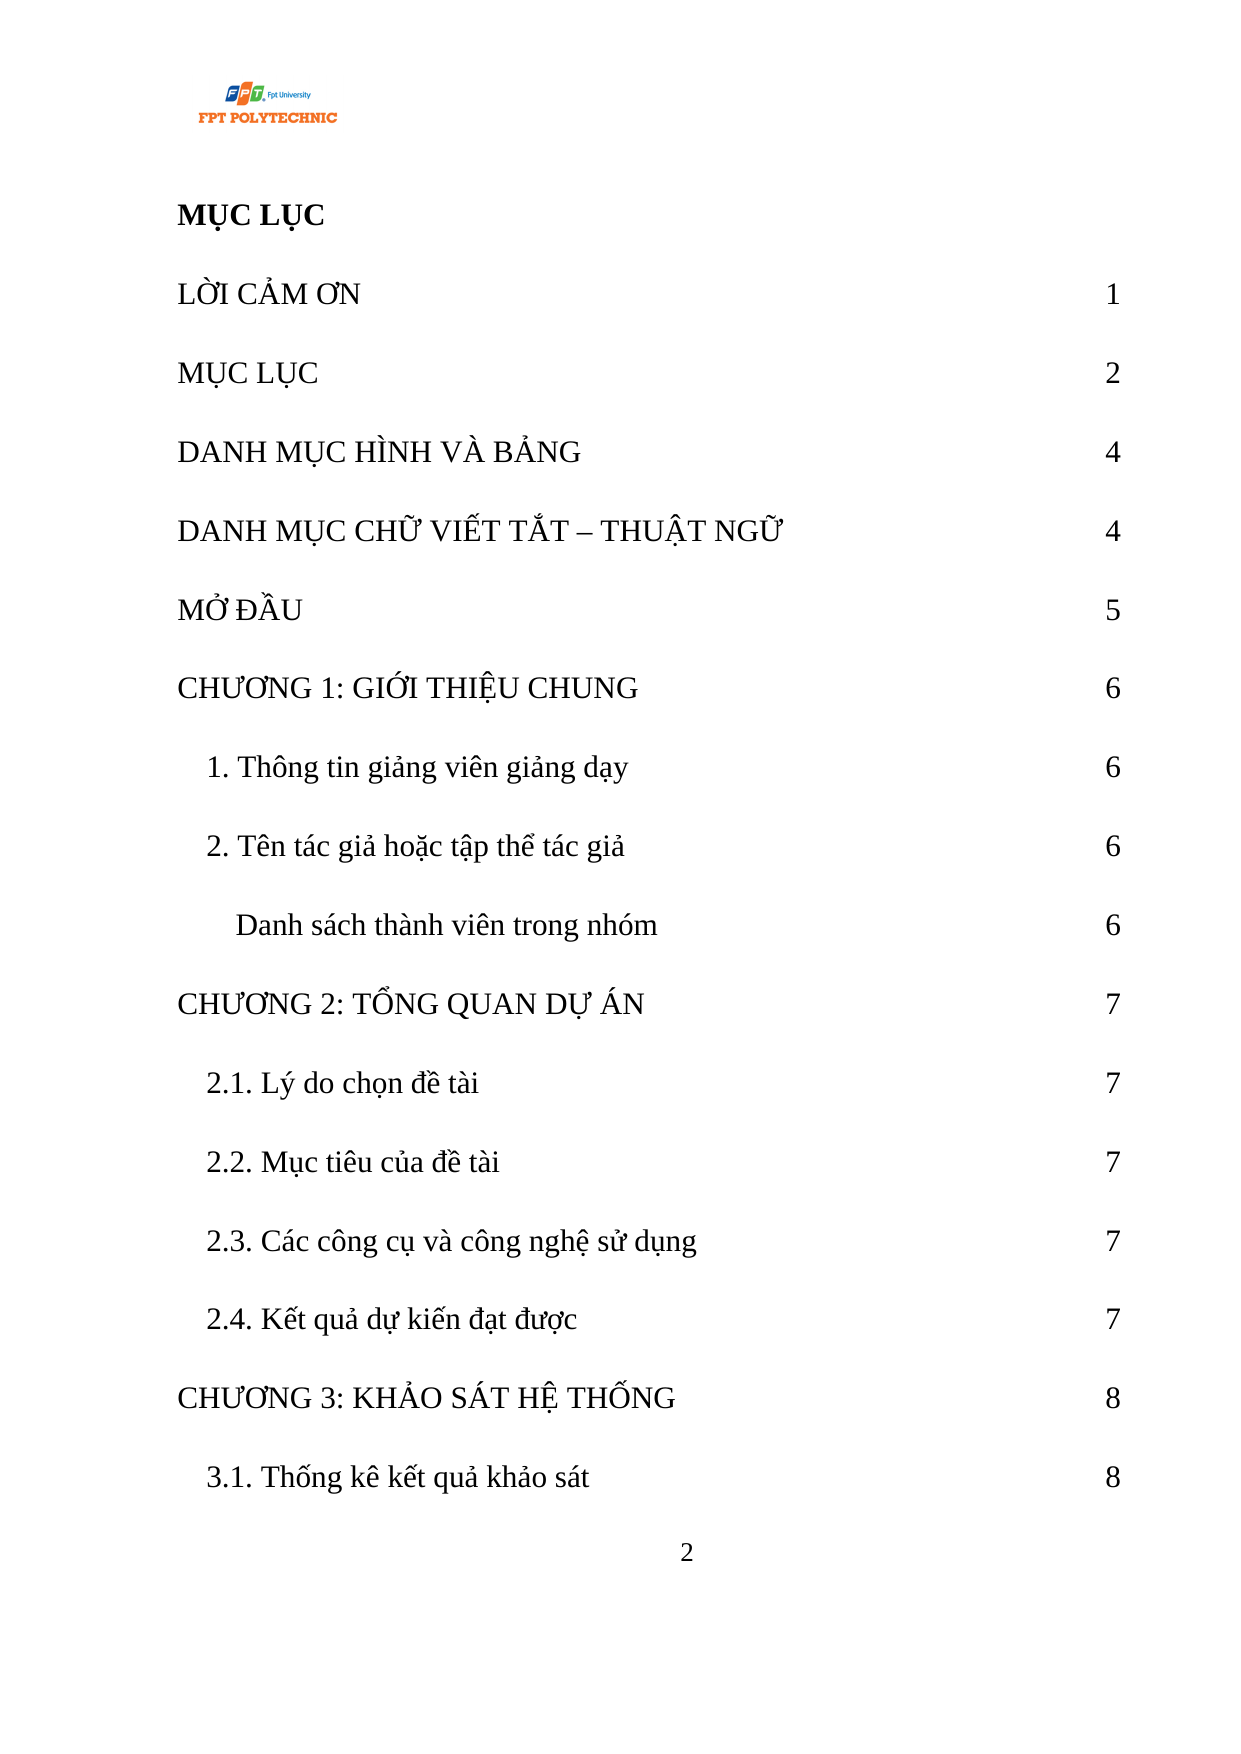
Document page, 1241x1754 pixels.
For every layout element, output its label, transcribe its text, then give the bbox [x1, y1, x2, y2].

subtitle MỤC LỤC [177, 197, 1122, 233]
picture [177, 75, 360, 133]
